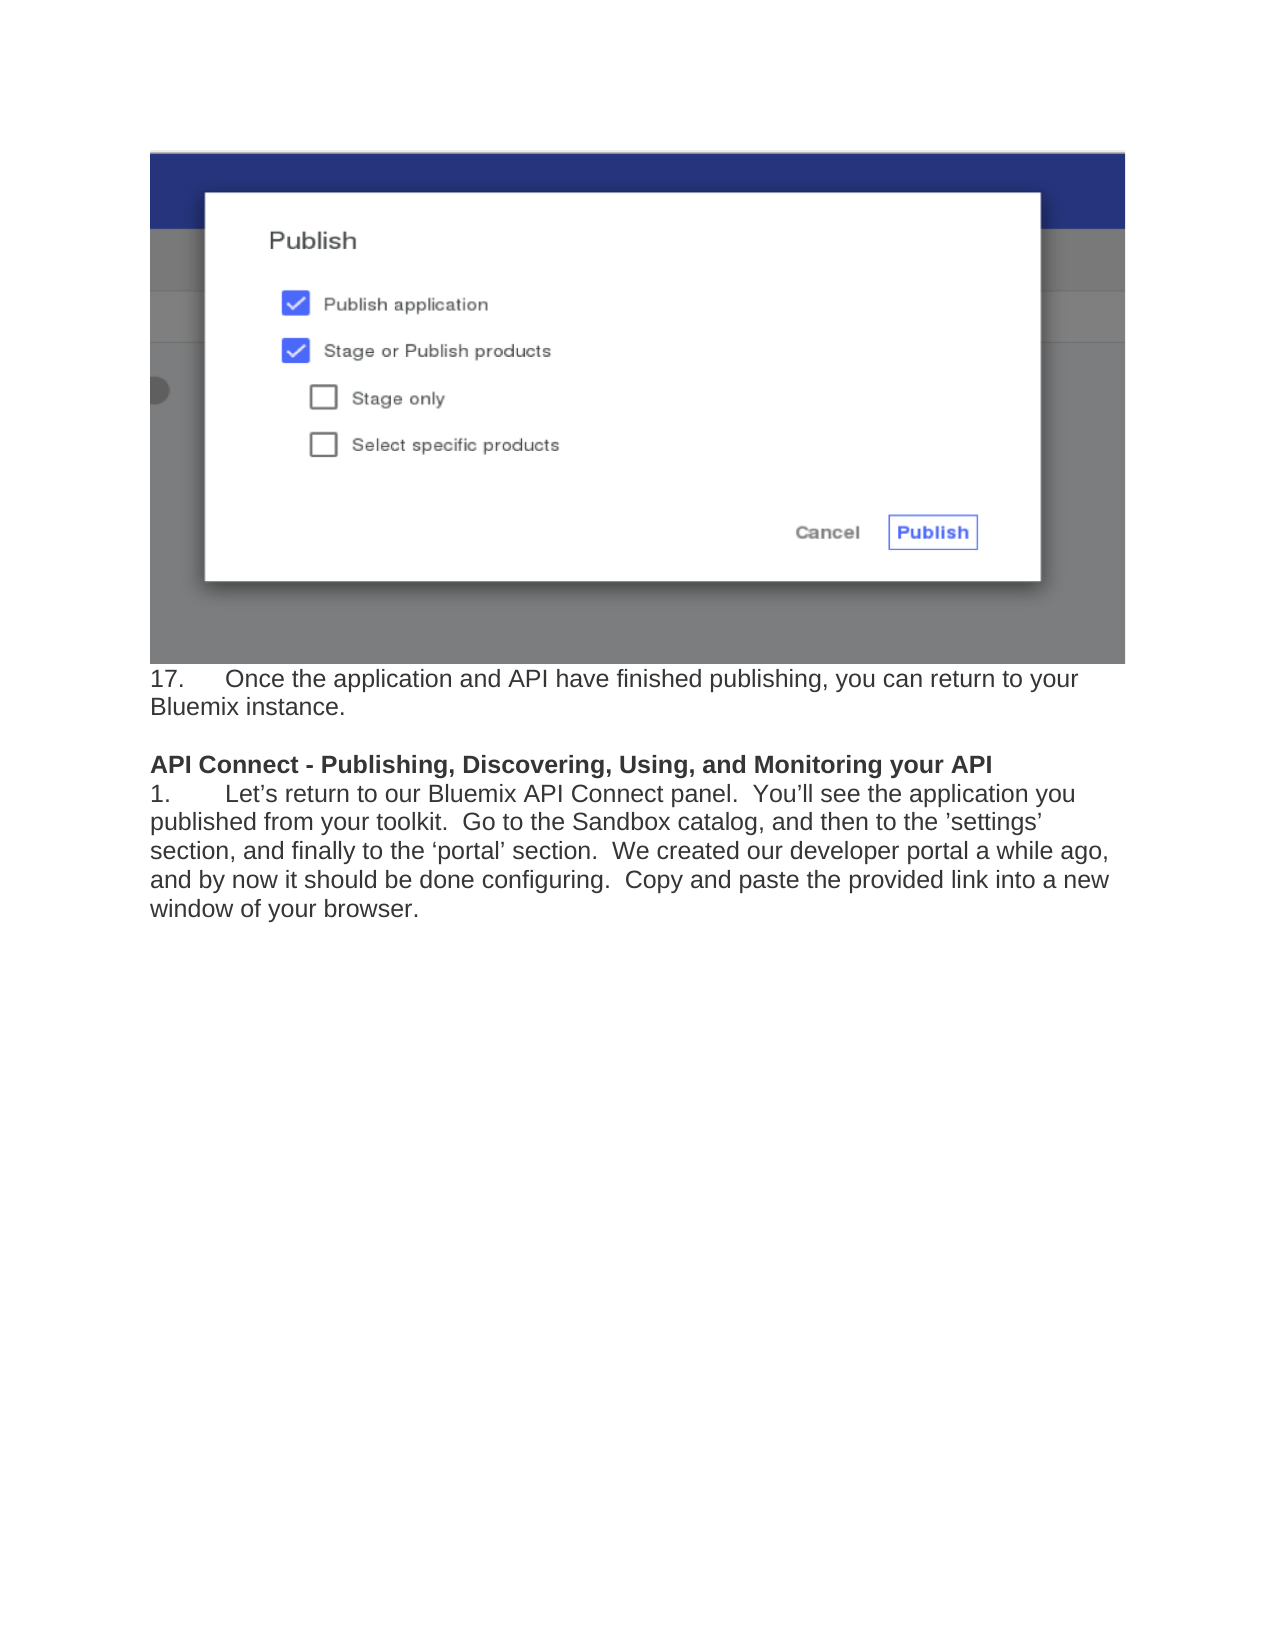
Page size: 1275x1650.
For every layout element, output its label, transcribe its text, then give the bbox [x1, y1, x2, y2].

list Once the application and API have finished publishing, you can return to your Bluemix instance. [150, 664, 1125, 721]
picture [150, 150, 1125, 664]
list Let’s return to our Bluemix API Connect panel. You’ll see the application you published from your toolkit. Go to the Sandbox catalog, and then to the ’settings’ section, and finally to the ‘portal’ section. We created our developer portal a while ago, and by now it should be done configuring. Copy and paste the provided link into a new window of your browser. [150, 779, 1125, 922]
text API Connect - Publishing, Discovering, Using, and Monitoring your API [150, 750, 1125, 779]
